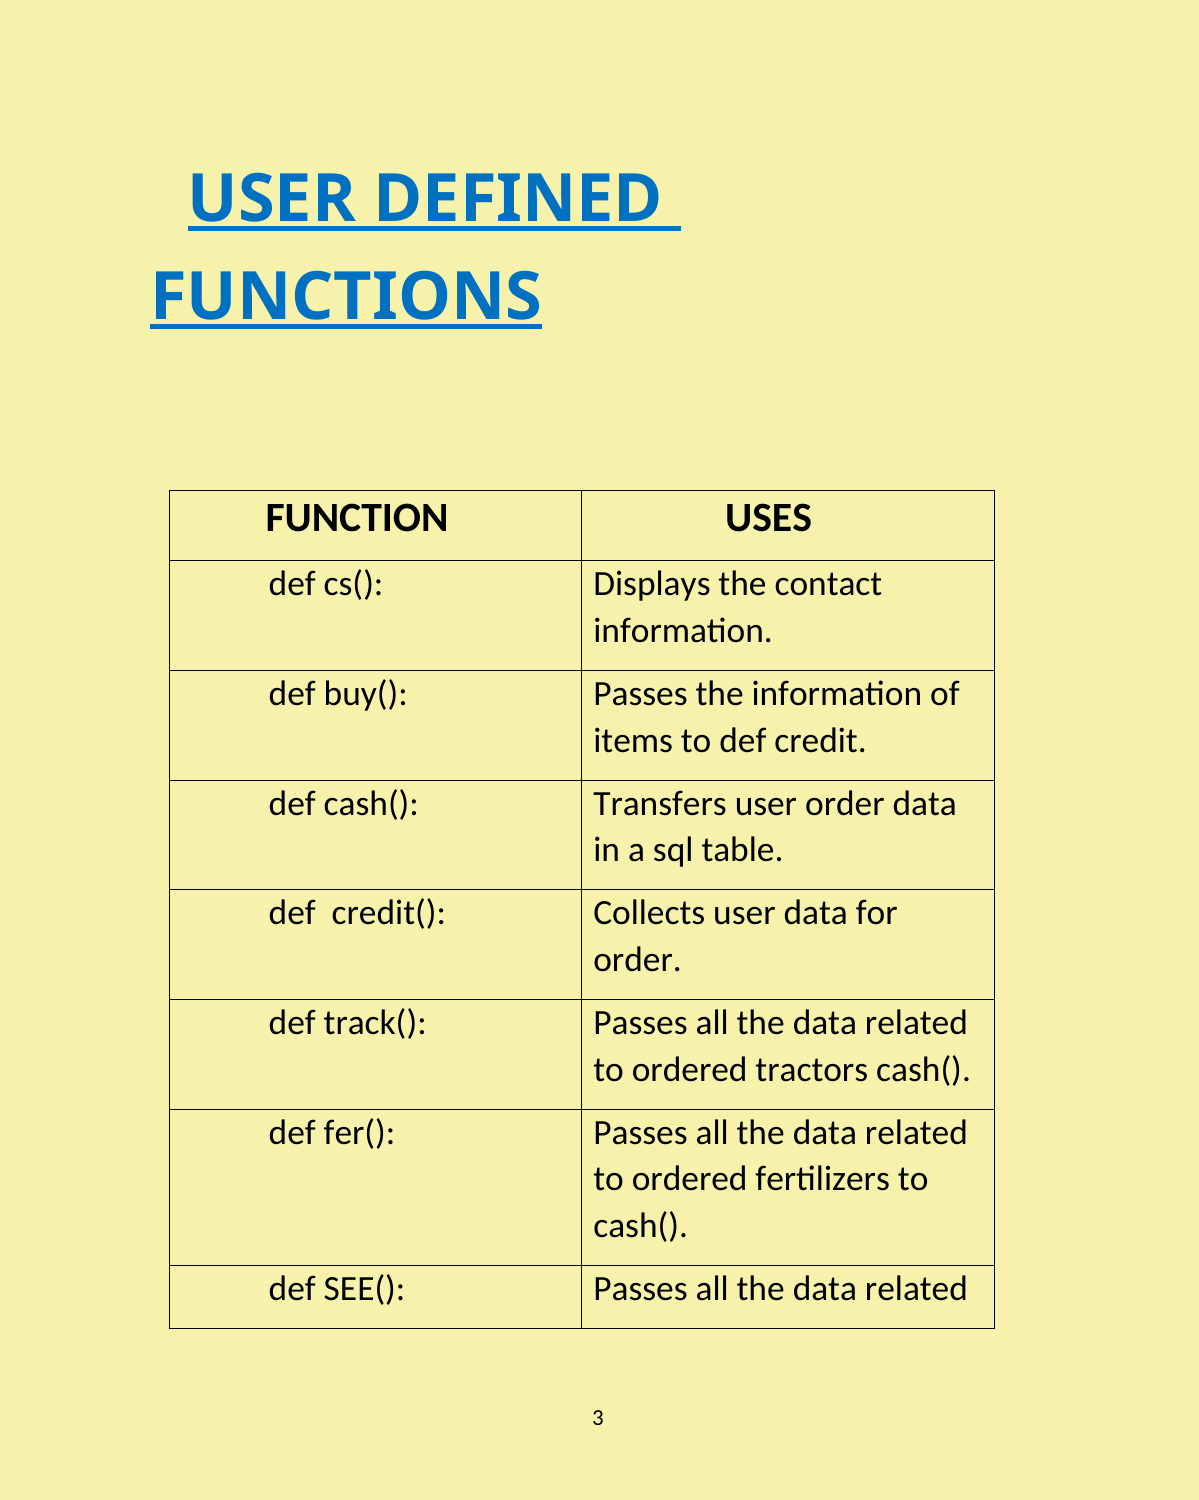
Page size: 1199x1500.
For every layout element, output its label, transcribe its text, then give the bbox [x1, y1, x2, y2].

table_cell def buy(): [170, 671, 581, 780]
table_cell def SEE(): [170, 1266, 581, 1328]
table_cell def credit(): [170, 890, 581, 999]
table_cell Transfers user order data in a sql table. [582, 781, 994, 889]
table_cell def cs(): [170, 561, 581, 670]
table_cell def track(): [170, 1000, 581, 1109]
table_header FUNCTION [170, 491, 581, 560]
table_header USES [582, 491, 994, 560]
table_cell Passes all the data related to ordered fertilizers to cash(). [582, 1110, 994, 1265]
table_cell Displays the contact information. [582, 561, 994, 670]
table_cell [582, 1266, 994, 1328]
text USER DEFINED FUNCTIONS [150, 150, 1049, 339]
table_cell def cash(): [170, 781, 581, 889]
table_cell Passes all the data related to ordered tractors cash(). [582, 1000, 994, 1109]
table_cell Passes the information of items to def credit. [582, 671, 994, 780]
table_cell Collects user data for order. [582, 890, 994, 999]
table_cell def fer(): [170, 1110, 581, 1265]
